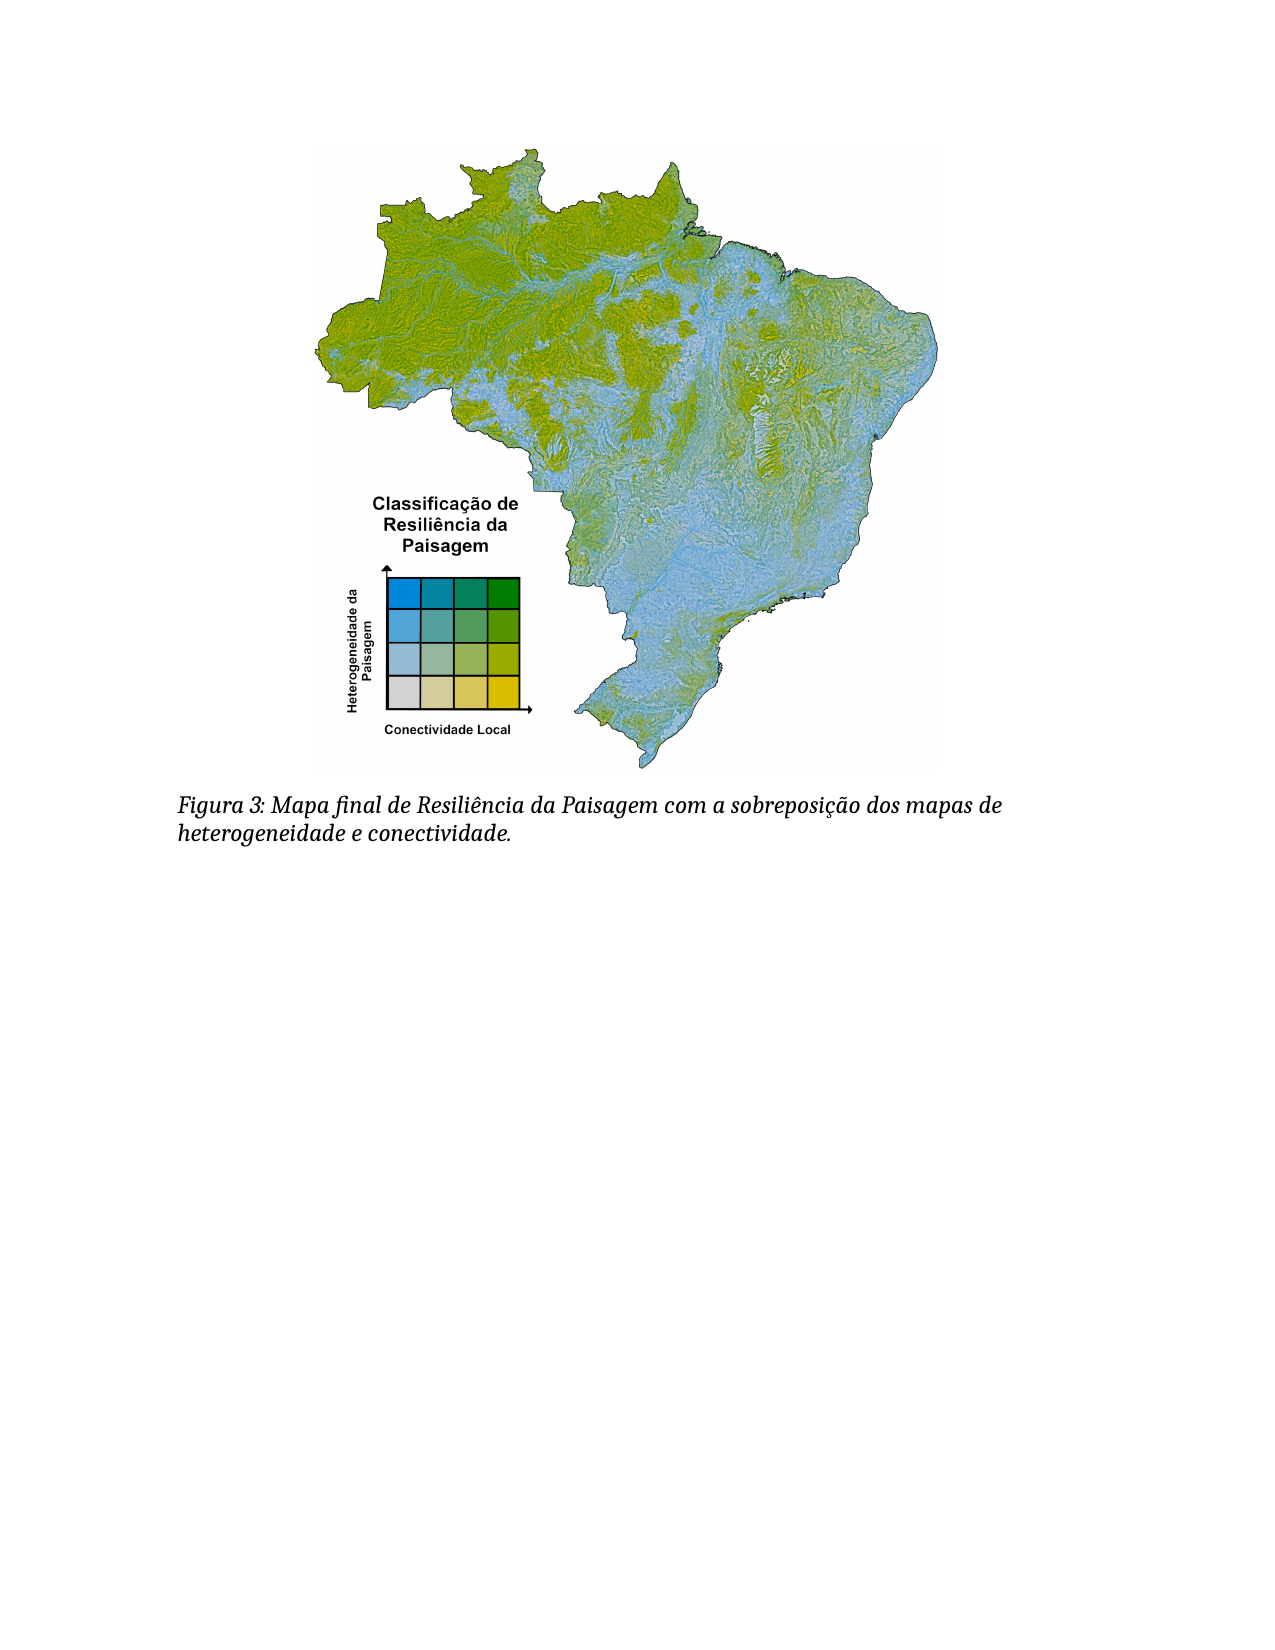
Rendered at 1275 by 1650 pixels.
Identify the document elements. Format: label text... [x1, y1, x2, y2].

picture [313, 147, 939, 770]
table_header Figura 3: Mapa final de Resiliência da Paisagem com a sobreposição dos mapas de heterogeneidade e conectividade. [166, 148, 1087, 861]
